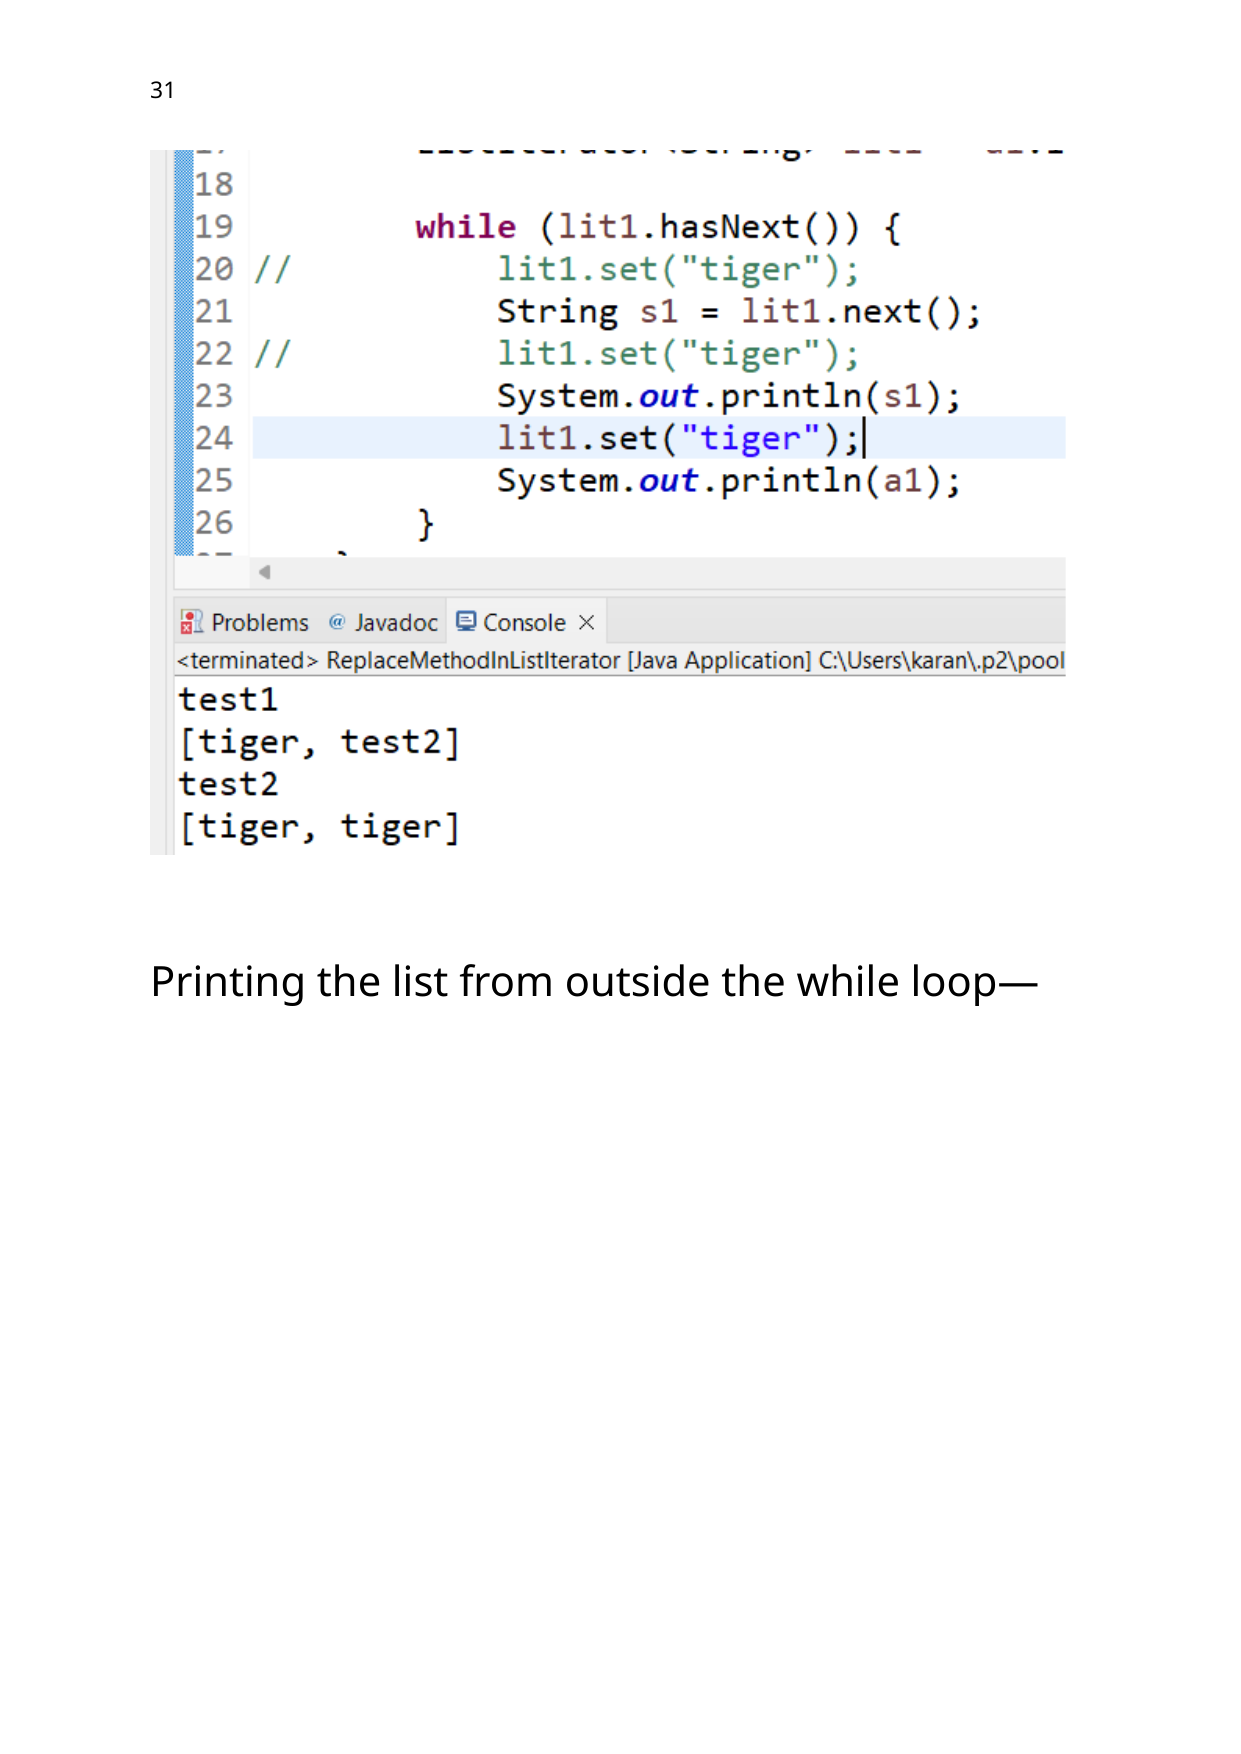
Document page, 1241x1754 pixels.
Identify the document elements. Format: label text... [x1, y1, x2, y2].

picture [150, 150, 1066, 855]
text Printing the list from outside the while loop— [150, 952, 1090, 1009]
